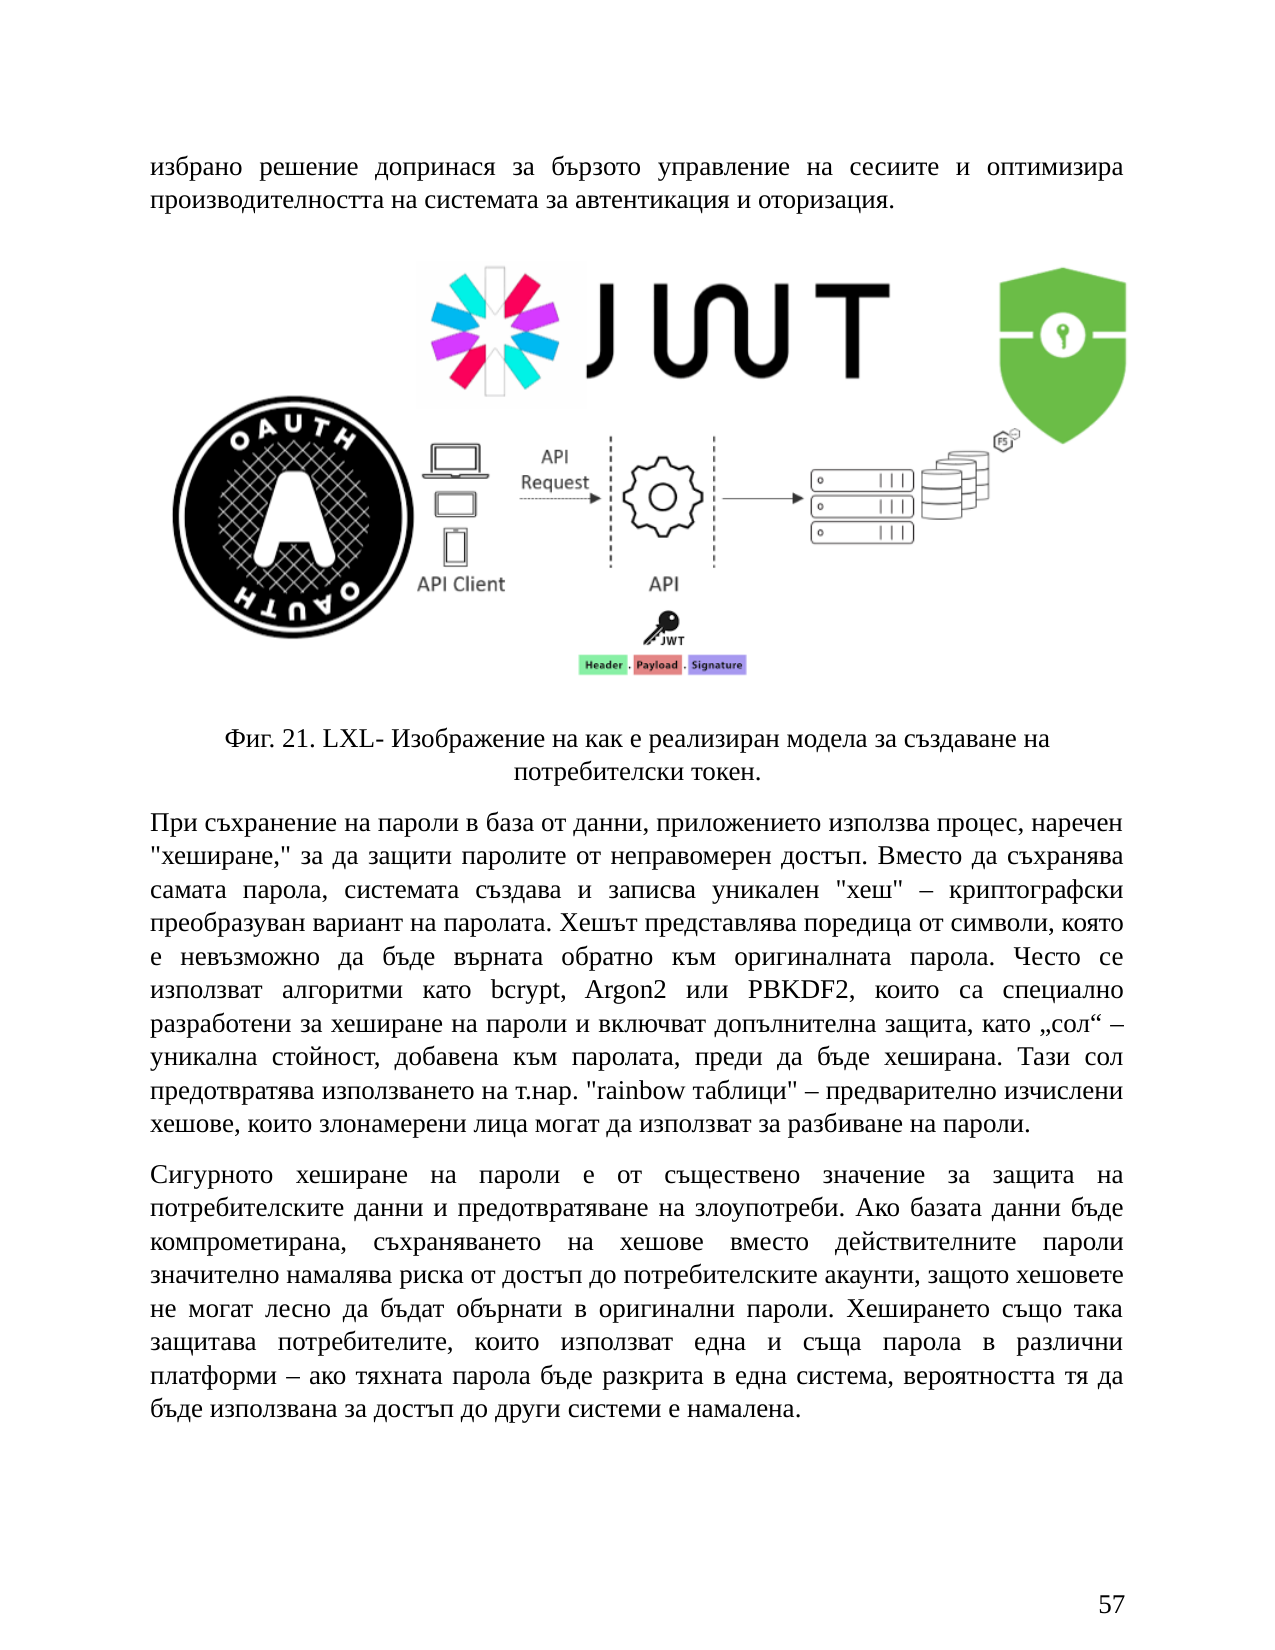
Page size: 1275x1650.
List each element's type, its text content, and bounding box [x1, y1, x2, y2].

text Сигурното хеширане на пароли е от съществено значение за защита на потребителските данни и предотвратяване на злоупотреби. Ако базата данни бъде компрометирана, съхраняването на хешове вместо действителните пароли значително намалява риска от достъп до потребителските акаунти, защото хешовете не могат лесно да бъдат обърнати в оригинални пароли. Хеширането също така защитава потребителите, които използват една и съща парола в различни платформи – ако тяхната парола бъде разкрита в една система, вероятността тя да бъде използвана за достъп до други системи е намалена. [150, 1158, 1125, 1424]
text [150, 150, 1125, 215]
text При съхранение на пароли в база от данни, приложението използва процес, наречен "хеширане," за да защити паролите от неправомерен достъп. Вместо да съхранява самата парола, системата създава и записва уникален "хеш" – криптографски преобразуван вариант на паролата. Хешът представлява поредица от символи, която е невъзможно да бъде върната обратно към оригиналната парола. Често се използват алгоритми като bcrypt, Argon2 или PBKDF2, които са специално разработени за хеширане на пароли и включват допълнителна защита, като „сол“ – уникална стойност, добавена към паролата, преди да бъде хеширана. Тази сол предотвратява използването на т.нар. "rainbow таблици" – предварително изчислени хешове, които злонамерени лица могат да използват за разбиване на пароли. [150, 806, 1125, 1139]
text Фиг. 21. LXL- Изображение на как е реализиран модела за създаване на потребителски токен. [150, 722, 1125, 787]
picture [150, 233, 1160, 703]
